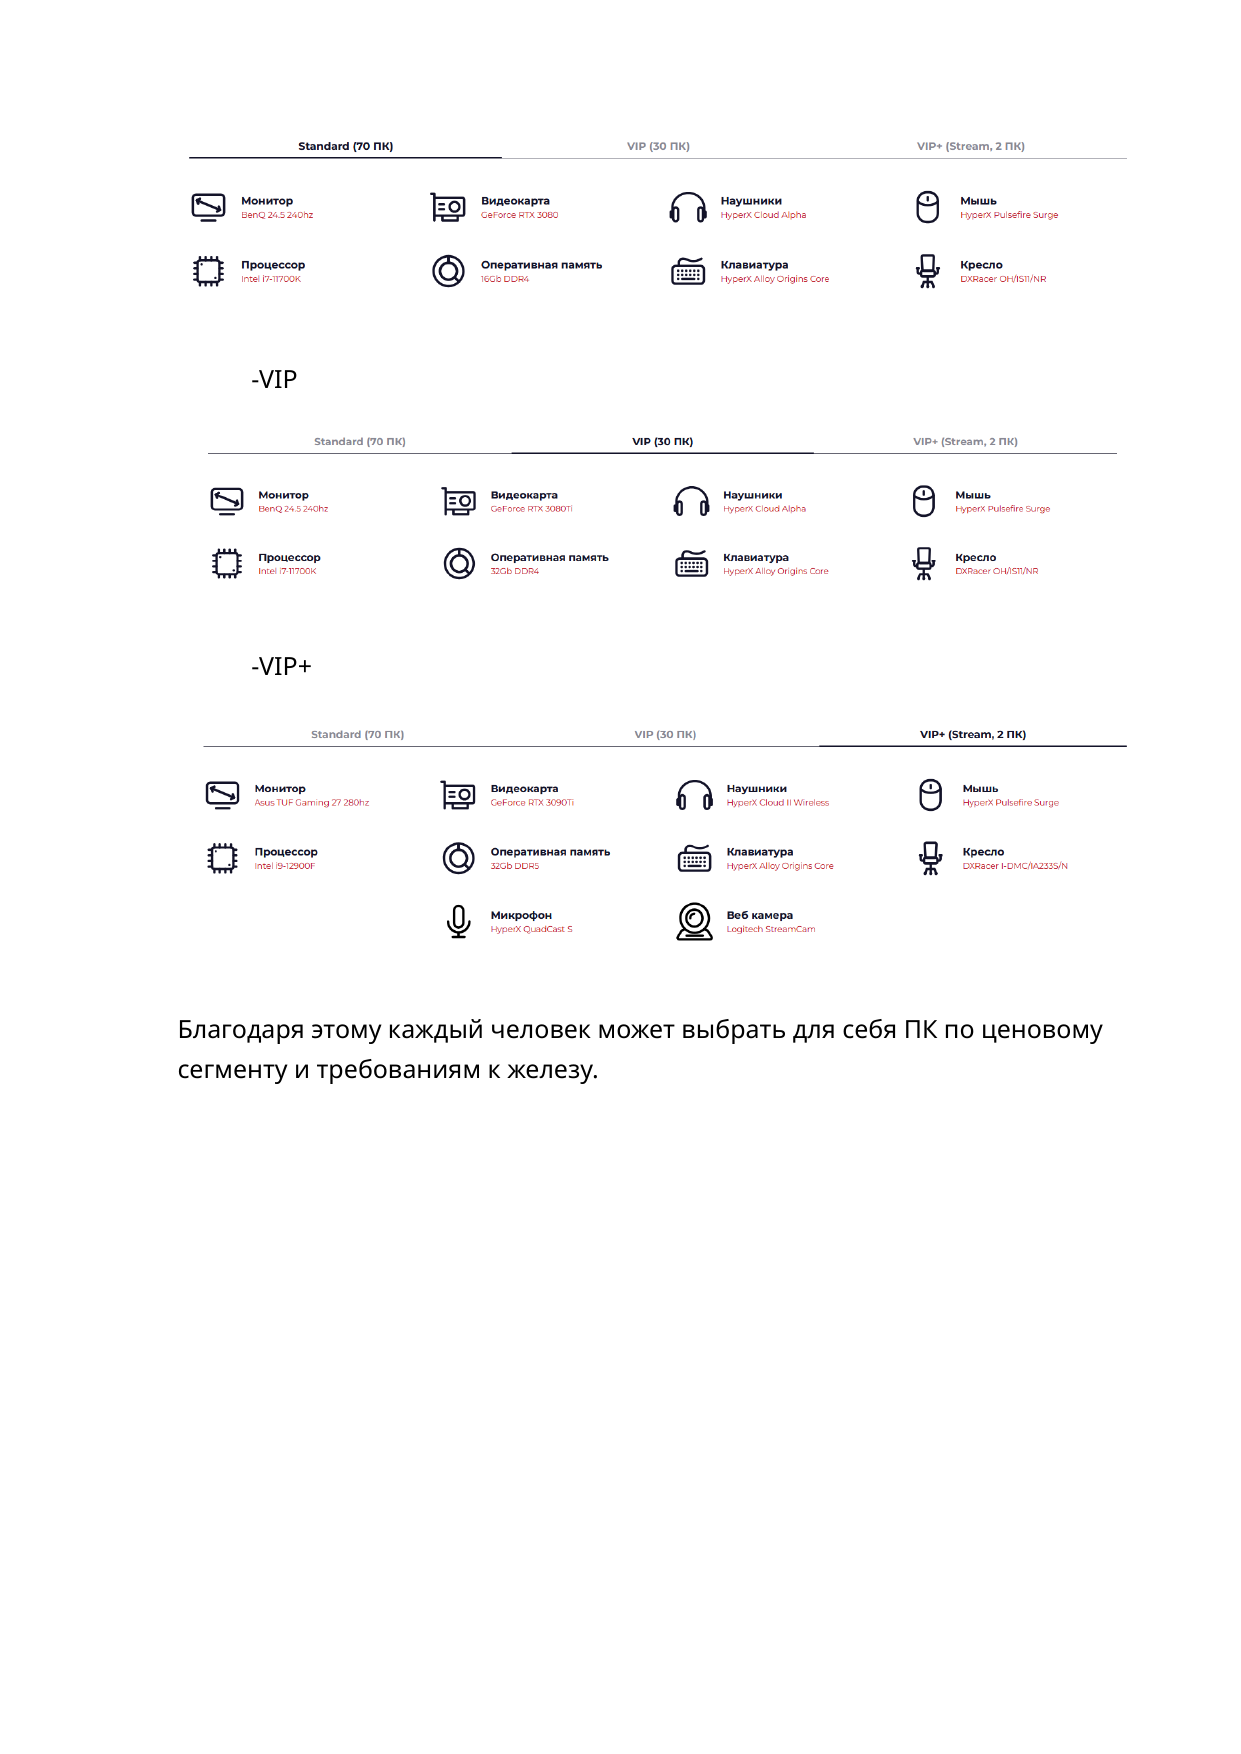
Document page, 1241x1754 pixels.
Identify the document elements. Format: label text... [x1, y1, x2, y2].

text -VIP [177, 362, 1152, 396]
picture [177, 703, 1152, 991]
picture [177, 118, 1152, 341]
text Благодаря этому каждый человек может выбрать для себя ПК по ценовому сегменту и требованиям к железу. [177, 1012, 1152, 1085]
picture [177, 418, 1152, 627]
text -VIP+ [177, 648, 1152, 682]
